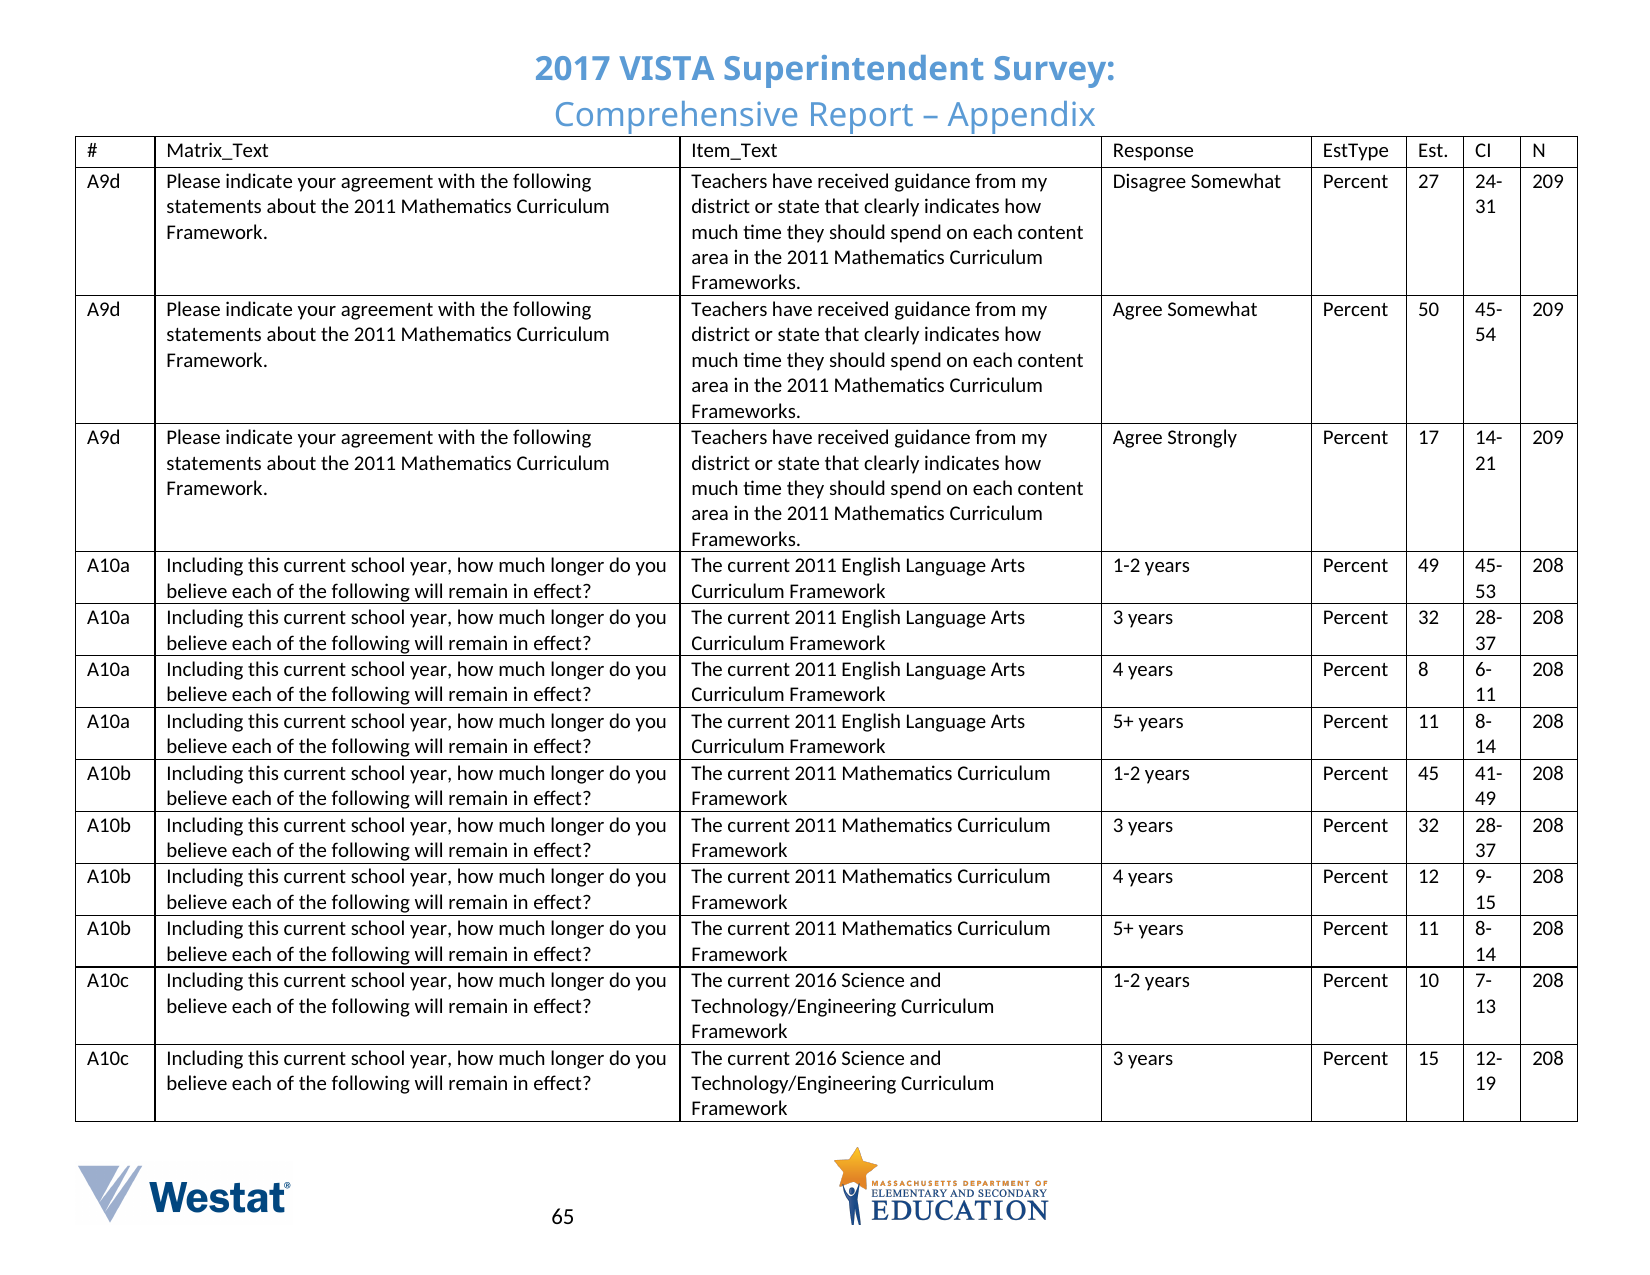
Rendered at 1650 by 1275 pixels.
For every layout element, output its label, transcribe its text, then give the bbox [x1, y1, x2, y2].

table_cell Including this current school year, how much longer do you believe each of the following will remain in effect? [156, 604, 679, 655]
picture [832, 1140, 1050, 1225]
table_cell Including this current school year, how much longer do you believe each of the following will remain in effect? [156, 968, 679, 1044]
table_cell Percent [1312, 812, 1406, 863]
table_cell Percent [1312, 760, 1406, 811]
table_cell A10b [76, 864, 154, 914]
table_cell 208 [1521, 760, 1577, 811]
table_cell A10b [76, 916, 154, 966]
table_cell A9d [76, 296, 154, 423]
table_cell 5+ years [1102, 708, 1311, 759]
table_cell 24-31 [1464, 168, 1520, 295]
table_cell Including this current school year, how much longer do you believe each of the following will remain in effect? [156, 812, 679, 863]
table_cell 8-14 [1464, 708, 1520, 759]
table_cell A10a [76, 552, 154, 603]
table_cell 208 [1521, 604, 1577, 655]
table_cell 12 [1407, 864, 1463, 914]
table_cell Percent [1312, 168, 1406, 295]
table_cell 32 [1407, 812, 1463, 863]
table_cell 208 [1521, 708, 1577, 759]
table_cell A10b [76, 812, 154, 863]
table_cell Percent [1312, 1045, 1406, 1121]
table_cell 32 [1407, 604, 1463, 655]
picture [75, 1161, 293, 1225]
table_cell The current 2011 Mathematics Curriculum Framework [681, 812, 1101, 863]
table_cell A9d [76, 168, 154, 295]
table_cell The current 2011 English Language Arts Curriculum Framework [681, 552, 1101, 603]
table_cell Including this current school year, how much longer do you believe each of the following will remain in effect? [156, 864, 679, 914]
table_cell 45-53 [1464, 552, 1520, 603]
table_cell 208 [1521, 812, 1577, 863]
table_cell 41-49 [1464, 760, 1520, 811]
table_cell 11 [1407, 916, 1463, 966]
table_cell 8-14 [1464, 916, 1520, 966]
table_cell Percent [1312, 604, 1406, 655]
table_cell A10a [76, 604, 154, 655]
table_cell 208 [1521, 864, 1577, 914]
table_cell 3 years [1102, 604, 1311, 655]
table_header Response [1102, 137, 1311, 167]
table_cell 45 [1407, 760, 1463, 811]
table_cell The current 2016 Science and Technology/Engineering Curriculum Framework [681, 968, 1101, 1044]
table_cell 208 [1521, 552, 1577, 603]
table_cell Including this current school year, how much longer do you believe each of the following will remain in effect? [156, 656, 679, 707]
table_cell 8 [1407, 656, 1463, 707]
table_cell A10a [76, 708, 154, 759]
table_cell 7-13 [1464, 968, 1520, 1044]
table_cell Agree Somewhat [1102, 296, 1311, 423]
table_cell Percent [1312, 424, 1406, 551]
table_cell 3 years [1102, 1045, 1311, 1121]
table_cell 17 [1407, 424, 1463, 551]
table_header N [1521, 137, 1577, 167]
table_cell A10a [76, 656, 154, 707]
table_cell 15 [1407, 1045, 1463, 1121]
table_cell 14-21 [1464, 424, 1520, 551]
table_cell Including this current school year, how much longer do you believe each of the following will remain in effect? [156, 916, 679, 966]
table_cell A10c [76, 1045, 154, 1121]
table_header Item_Text [681, 137, 1101, 167]
table_cell Including this current school year, how much longer do you believe each of the following will remain in effect? [156, 1045, 679, 1121]
table_cell 49 [1407, 552, 1463, 603]
table_cell 5+ years [1102, 916, 1311, 966]
table_cell The current 2011 English Language Arts Curriculum Framework [681, 604, 1101, 655]
table_cell 6-11 [1464, 656, 1520, 707]
table_cell Please indicate your agreement with the following statements about the 2011 Mathematics Curriculum Framework. [156, 296, 679, 423]
table_cell 209 [1521, 424, 1577, 551]
table_cell 209 [1521, 296, 1577, 423]
table_cell Percent [1312, 916, 1406, 966]
table_cell The current 2011 English Language Arts Curriculum Framework [681, 656, 1101, 707]
table_cell A10c [76, 968, 154, 1044]
table_cell Percent [1312, 552, 1406, 603]
table_cell 208 [1521, 916, 1577, 966]
table_cell 11 [1407, 708, 1463, 759]
table_cell 45-54 [1464, 296, 1520, 423]
table_cell 209 [1521, 168, 1577, 295]
table_cell The current 2011 English Language Arts Curriculum Framework [681, 708, 1101, 759]
table_header # [76, 137, 154, 167]
table_header EstType [1312, 137, 1406, 167]
table_header Matrix_Text [156, 137, 679, 167]
table_cell 208 [1521, 1045, 1577, 1121]
table_cell 28-37 [1464, 812, 1520, 863]
table_cell 9-15 [1464, 864, 1520, 914]
table_cell 4 years [1102, 864, 1311, 914]
table_cell Percent [1312, 968, 1406, 1044]
table_cell Please indicate your agreement with the following statements about the 2011 Mathematics Curriculum Framework. [156, 424, 679, 551]
table_cell 27 [1407, 168, 1463, 295]
table_cell 12-19 [1464, 1045, 1520, 1121]
table_cell Including this current school year, how much longer do you believe each of the following will remain in effect? [156, 760, 679, 811]
table_cell 28-37 [1464, 604, 1520, 655]
table_cell Including this current school year, how much longer do you believe each of the following will remain in effect? [156, 708, 679, 759]
table_cell 4 years [1102, 656, 1311, 707]
table_cell The current 2011 Mathematics Curriculum Framework [681, 760, 1101, 811]
table_cell 10 [1407, 968, 1463, 1044]
table_cell Percent [1312, 864, 1406, 914]
table_cell A10b [76, 760, 154, 811]
table_cell 3 years [1102, 812, 1311, 863]
table_cell 1-2 years [1102, 552, 1311, 603]
table_cell 50 [1407, 296, 1463, 423]
table_cell 1-2 years [1102, 968, 1311, 1044]
table_header CI [1464, 137, 1520, 167]
table_cell Disagree Somewhat [1102, 168, 1311, 295]
table_header Est. [1407, 137, 1463, 167]
table_cell Percent [1312, 708, 1406, 759]
table_cell The current 2011 Mathematics Curriculum Framework [681, 916, 1101, 966]
table_cell A9d [76, 424, 154, 551]
table_cell Percent [1312, 656, 1406, 707]
table_cell The current 2016 Science and Technology/Engineering Curriculum Framework [681, 1045, 1101, 1121]
table_cell Agree Strongly [1102, 424, 1311, 551]
table_cell 208 [1521, 968, 1577, 1044]
table_cell Including this current school year, how much longer do you believe each of the following will remain in effect? [156, 552, 679, 603]
table_cell The current 2011 Mathematics Curriculum Framework [681, 864, 1101, 914]
table_cell Percent [1312, 296, 1406, 423]
table_cell 1-2 years [1102, 760, 1311, 811]
table_cell Please indicate your agreement with the following statements about the 2011 Mathematics Curriculum Framework. [156, 168, 679, 295]
table_cell 208 [1521, 656, 1577, 707]
